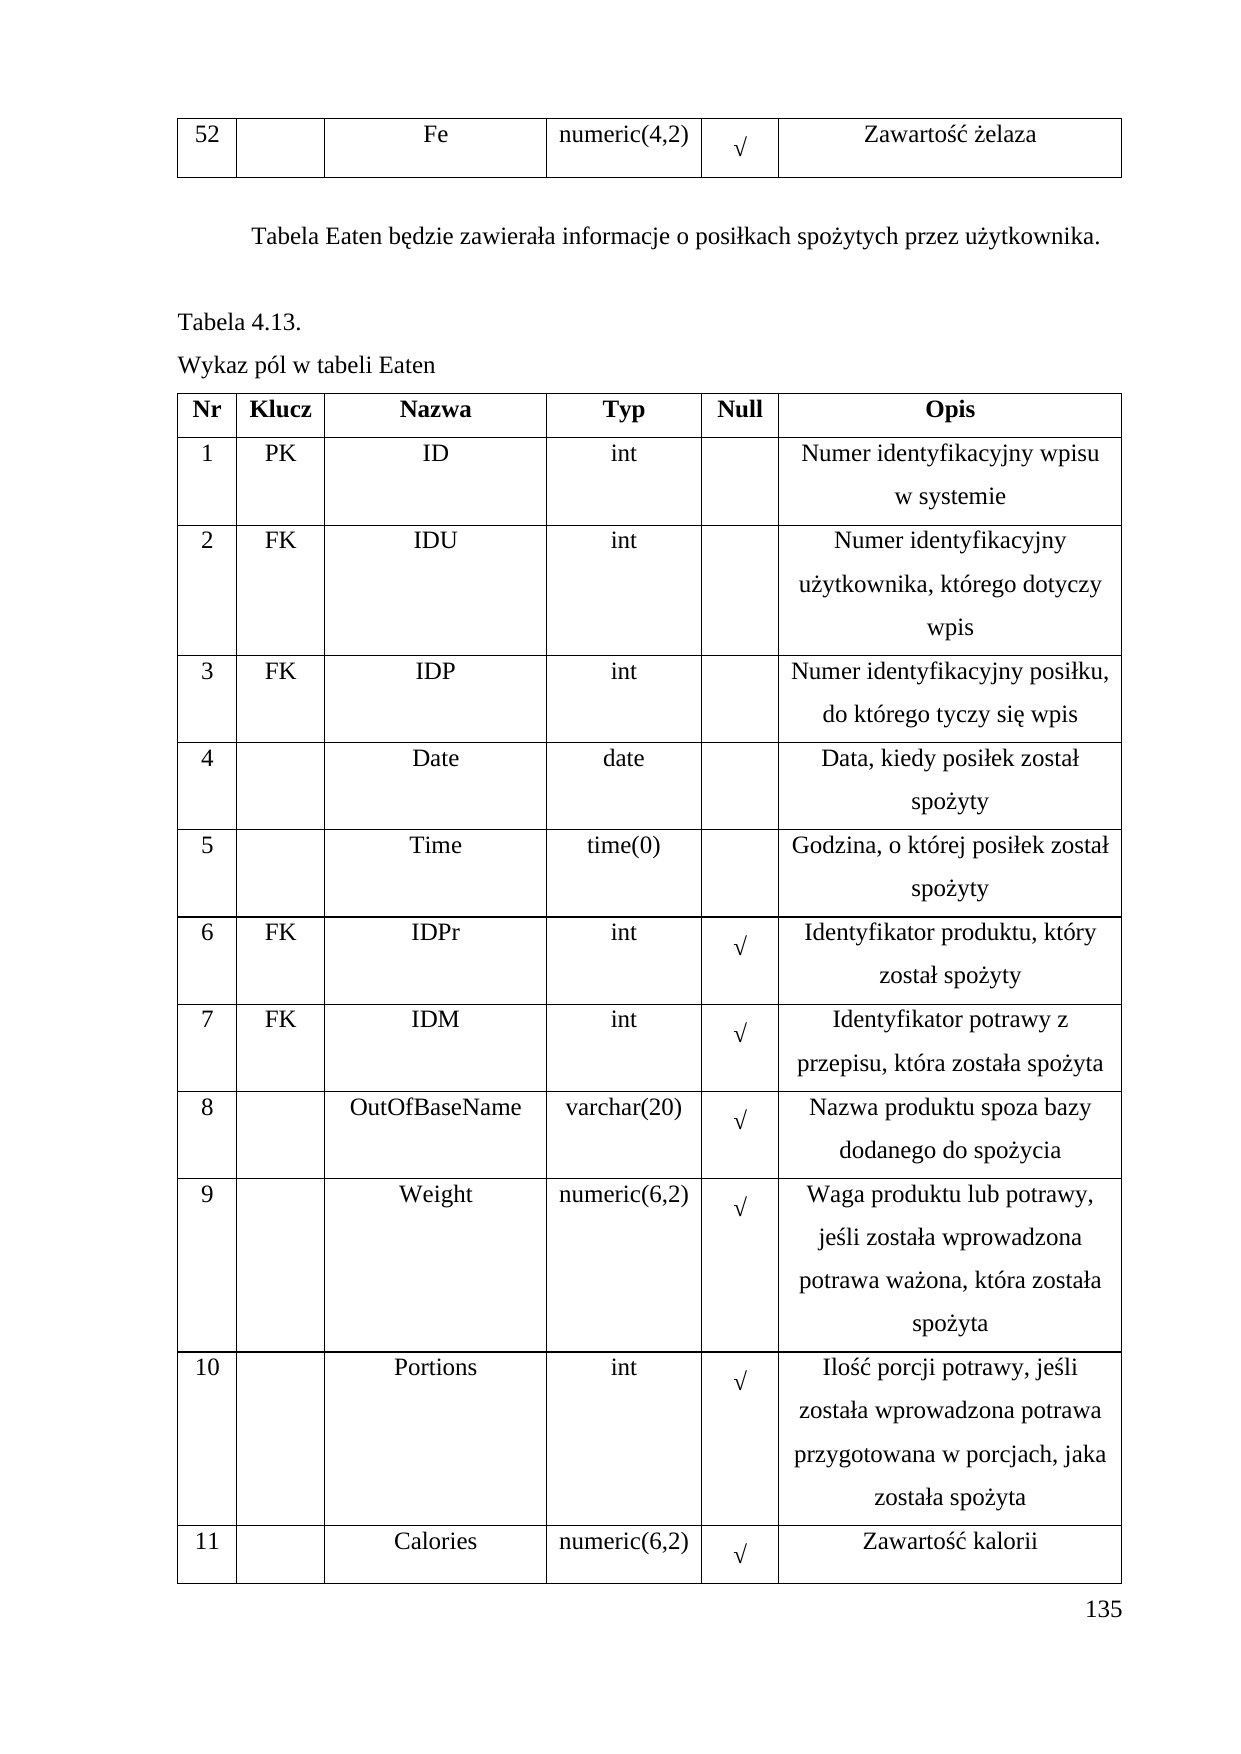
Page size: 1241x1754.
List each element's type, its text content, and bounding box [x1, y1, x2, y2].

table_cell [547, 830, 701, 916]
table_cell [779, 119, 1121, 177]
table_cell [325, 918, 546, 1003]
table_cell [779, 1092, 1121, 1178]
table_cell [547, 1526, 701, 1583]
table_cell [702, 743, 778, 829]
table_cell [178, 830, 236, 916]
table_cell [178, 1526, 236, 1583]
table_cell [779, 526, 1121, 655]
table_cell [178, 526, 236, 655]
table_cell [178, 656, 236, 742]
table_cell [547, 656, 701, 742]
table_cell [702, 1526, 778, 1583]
text Tabela Eaten będzie zawierała informacje o posiłkach spożytych przez użytkownika. [177, 221, 1122, 249]
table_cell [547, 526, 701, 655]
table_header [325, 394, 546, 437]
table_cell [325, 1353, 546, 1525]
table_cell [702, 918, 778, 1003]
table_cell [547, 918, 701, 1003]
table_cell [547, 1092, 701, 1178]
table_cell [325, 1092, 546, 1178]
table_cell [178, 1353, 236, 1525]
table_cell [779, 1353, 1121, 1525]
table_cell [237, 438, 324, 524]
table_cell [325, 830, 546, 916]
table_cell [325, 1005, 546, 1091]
text Wykaz pól w tabeli Eaten [177, 350, 1122, 379]
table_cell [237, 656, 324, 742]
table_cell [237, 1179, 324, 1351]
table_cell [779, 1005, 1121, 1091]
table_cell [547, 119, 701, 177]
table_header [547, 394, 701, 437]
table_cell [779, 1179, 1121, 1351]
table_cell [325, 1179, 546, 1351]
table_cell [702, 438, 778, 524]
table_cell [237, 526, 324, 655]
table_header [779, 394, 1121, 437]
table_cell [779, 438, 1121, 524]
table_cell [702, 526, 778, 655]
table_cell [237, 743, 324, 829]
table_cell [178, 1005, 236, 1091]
text Tabela 4.13. [177, 307, 1122, 336]
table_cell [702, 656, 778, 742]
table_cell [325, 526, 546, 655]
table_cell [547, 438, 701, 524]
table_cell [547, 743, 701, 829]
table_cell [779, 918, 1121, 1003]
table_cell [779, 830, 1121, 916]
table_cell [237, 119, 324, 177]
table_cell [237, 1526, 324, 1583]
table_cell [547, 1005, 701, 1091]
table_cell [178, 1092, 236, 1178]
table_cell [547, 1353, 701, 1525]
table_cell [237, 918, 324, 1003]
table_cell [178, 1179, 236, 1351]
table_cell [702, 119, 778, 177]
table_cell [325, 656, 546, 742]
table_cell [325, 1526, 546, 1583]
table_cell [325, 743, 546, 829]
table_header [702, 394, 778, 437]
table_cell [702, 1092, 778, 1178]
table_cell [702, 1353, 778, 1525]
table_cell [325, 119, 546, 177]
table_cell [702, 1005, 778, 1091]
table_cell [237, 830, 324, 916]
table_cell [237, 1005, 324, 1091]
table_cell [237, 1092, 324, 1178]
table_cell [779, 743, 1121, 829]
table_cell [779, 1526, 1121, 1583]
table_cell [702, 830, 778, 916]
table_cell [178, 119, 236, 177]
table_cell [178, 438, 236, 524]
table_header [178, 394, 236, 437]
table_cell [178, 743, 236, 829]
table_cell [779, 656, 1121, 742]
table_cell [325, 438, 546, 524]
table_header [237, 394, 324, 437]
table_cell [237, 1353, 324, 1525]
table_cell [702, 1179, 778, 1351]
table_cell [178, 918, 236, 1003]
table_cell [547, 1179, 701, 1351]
